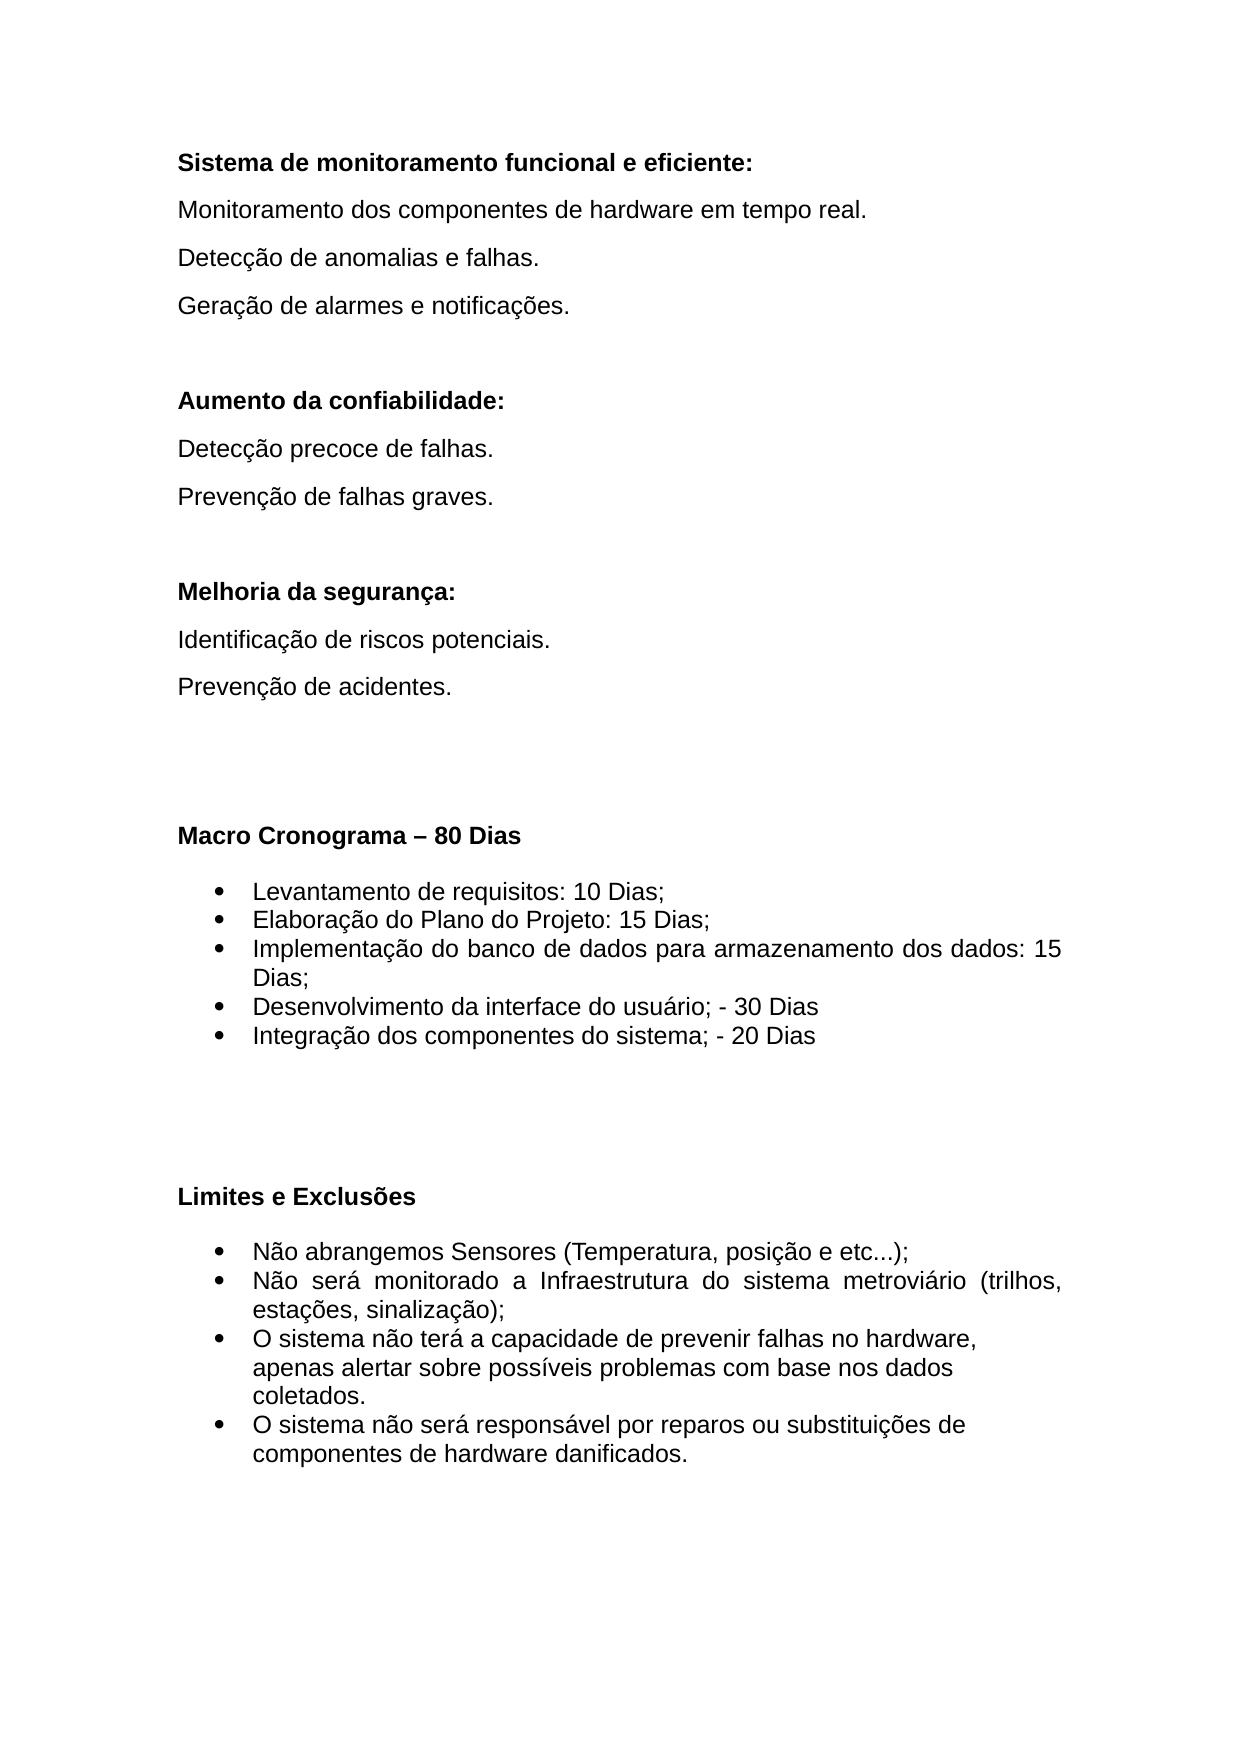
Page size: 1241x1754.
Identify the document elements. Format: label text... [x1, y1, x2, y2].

text Geração de alarmes e notificações. [177, 291, 1063, 319]
text Prevenção de falhas graves. [177, 482, 1063, 510]
text Melhoria da segurança: [177, 577, 1063, 606]
text Macro Cronograma – 80 Dias [177, 765, 1063, 850]
text Identificação de riscos potenciais. [177, 625, 1063, 653]
text Detecção de anomalias e falhas. [177, 243, 1063, 272]
text Prevenção de acidentes. [177, 672, 1063, 701]
list Não será monitorado a Infraestrutura do sistema metroviário (trilhos, estações, sinalização); [215, 1266, 1063, 1324]
text Sistema de monitoramento funcional e eficiente: [177, 148, 1063, 176]
text Aumento da confiabilidade: [177, 386, 1063, 415]
list Desenvolvimento da interface do usuário; - 30 Dias [215, 992, 1063, 1021]
text Limites e Exclusões [177, 1182, 1063, 1211]
list Integração dos componentes do sistema; - 20 Dias [215, 1021, 1063, 1049]
list Não abrangemos Sensores (Temperatura, posição e etc...); [215, 1237, 1063, 1266]
text Detecção precoce de falhas. [177, 434, 1063, 463]
text Monitoramento dos componentes de hardware em tempo real. [177, 195, 1063, 224]
list Levantamento de requisitos: 10 Dias; [215, 877, 1063, 905]
list O sistema não terá a capacidade de prevenir falhas no hardware, apenas alertar sobre possíveis problemas com base nos dados coletados. [215, 1324, 1063, 1410]
list Elaboração do Plano do Projeto: 15 Dias; [215, 905, 1063, 934]
list Implementação do banco de dados para armazenamento dos dados: 15 Dias; [215, 934, 1063, 992]
list O sistema não será responsável por reparos ou substituições de componentes de hardware danificados. [215, 1410, 1063, 1468]
